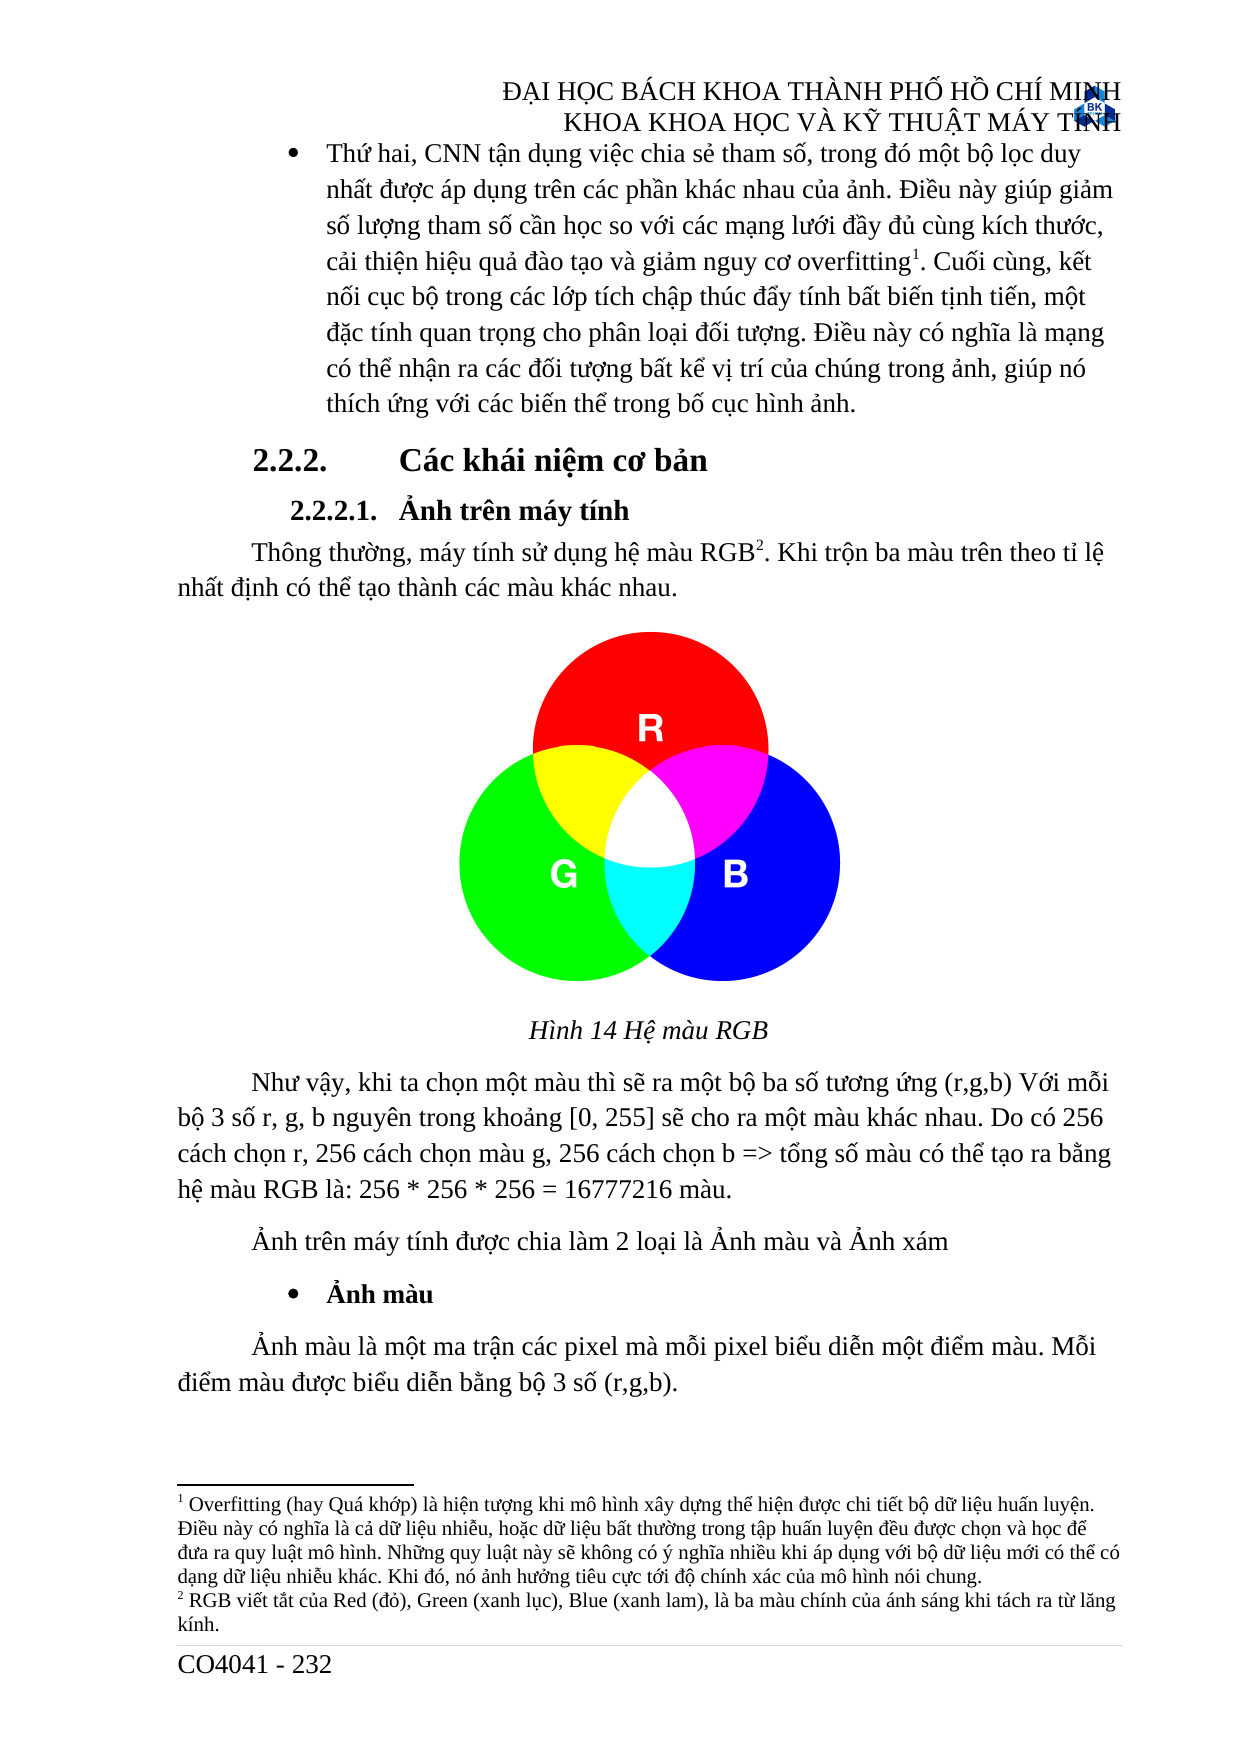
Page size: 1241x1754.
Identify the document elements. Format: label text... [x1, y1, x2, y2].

text Như vậy, khi ta chọn một màu thì sẽ ra một bộ ba số tương ứng (r,g,b) Với mỗi bộ 3 số r, g, b nguyên trong khoảng [0, 255] sẽ cho ra một màu khác nhau. Do có 256 cách chọn r, 256 cách chọn màu g, 256 cách chọn b => tổng số màu có thể tạo ra bằng hệ màu RGB là: 256 * 256 * 256 = 16777216 màu. [177, 1066, 1122, 1204]
picture [1067, 82, 1123, 133]
list Thứ hai, CNN tận dụng việc chia sẻ tham số, trong đó một bộ lọc duy nhất được áp dụng trên các phần khác nhau của ảnh. Điều này giúp giảm số lượng tham số cần học so với các mạng lưới đầy đủ cùng kích thước, cải thiện hiệu quả đào tạo và giảm nguy cơ overfitting. Cuối cùng, kết nối cục bộ trong các lớp tích chập thúc đẩy tính bất biến tịnh tiến, một đặc tính quan trọng cho phân loại đối tượng. Điều này có nghĩa là mạng có thể nhận ra các đối tượng bất kể vị trí của chúng trong ảnh, giúp nó thích ứng với các biến thể trong bố cục hình ảnh. [288, 137, 1122, 419]
text Ảnh trên máy tính được chia làm 2 loại là Ảnh màu và Ảnh xám [177, 1225, 1122, 1257]
subtitle Ảnh trên máy tính [290, 493, 1122, 526]
text Ảnh màu là một ma trận các pixel mà mỗi pixel biểu diễn một điểm màu. Mỗi điểm màu được biểu diễn bằng bộ 3 số (r,g,b). [177, 1330, 1122, 1397]
text Thông thường, máy tính sử dụng hệ màu RGB. Khi trộn ba màu trên theo tỉ lệ nhất định có thể tạo thành các màu khác nhau. [177, 536, 1122, 602]
subtitle Các khái niệm cơ bản [252, 440, 1122, 478]
picture [1088, 82, 1097, 94]
list Ảnh màu [288, 1278, 1122, 1309]
picture [1107, 82, 1115, 90]
text Hình 14 Hệ màu RGB [177, 1014, 1122, 1045]
picture [449, 623, 850, 993]
